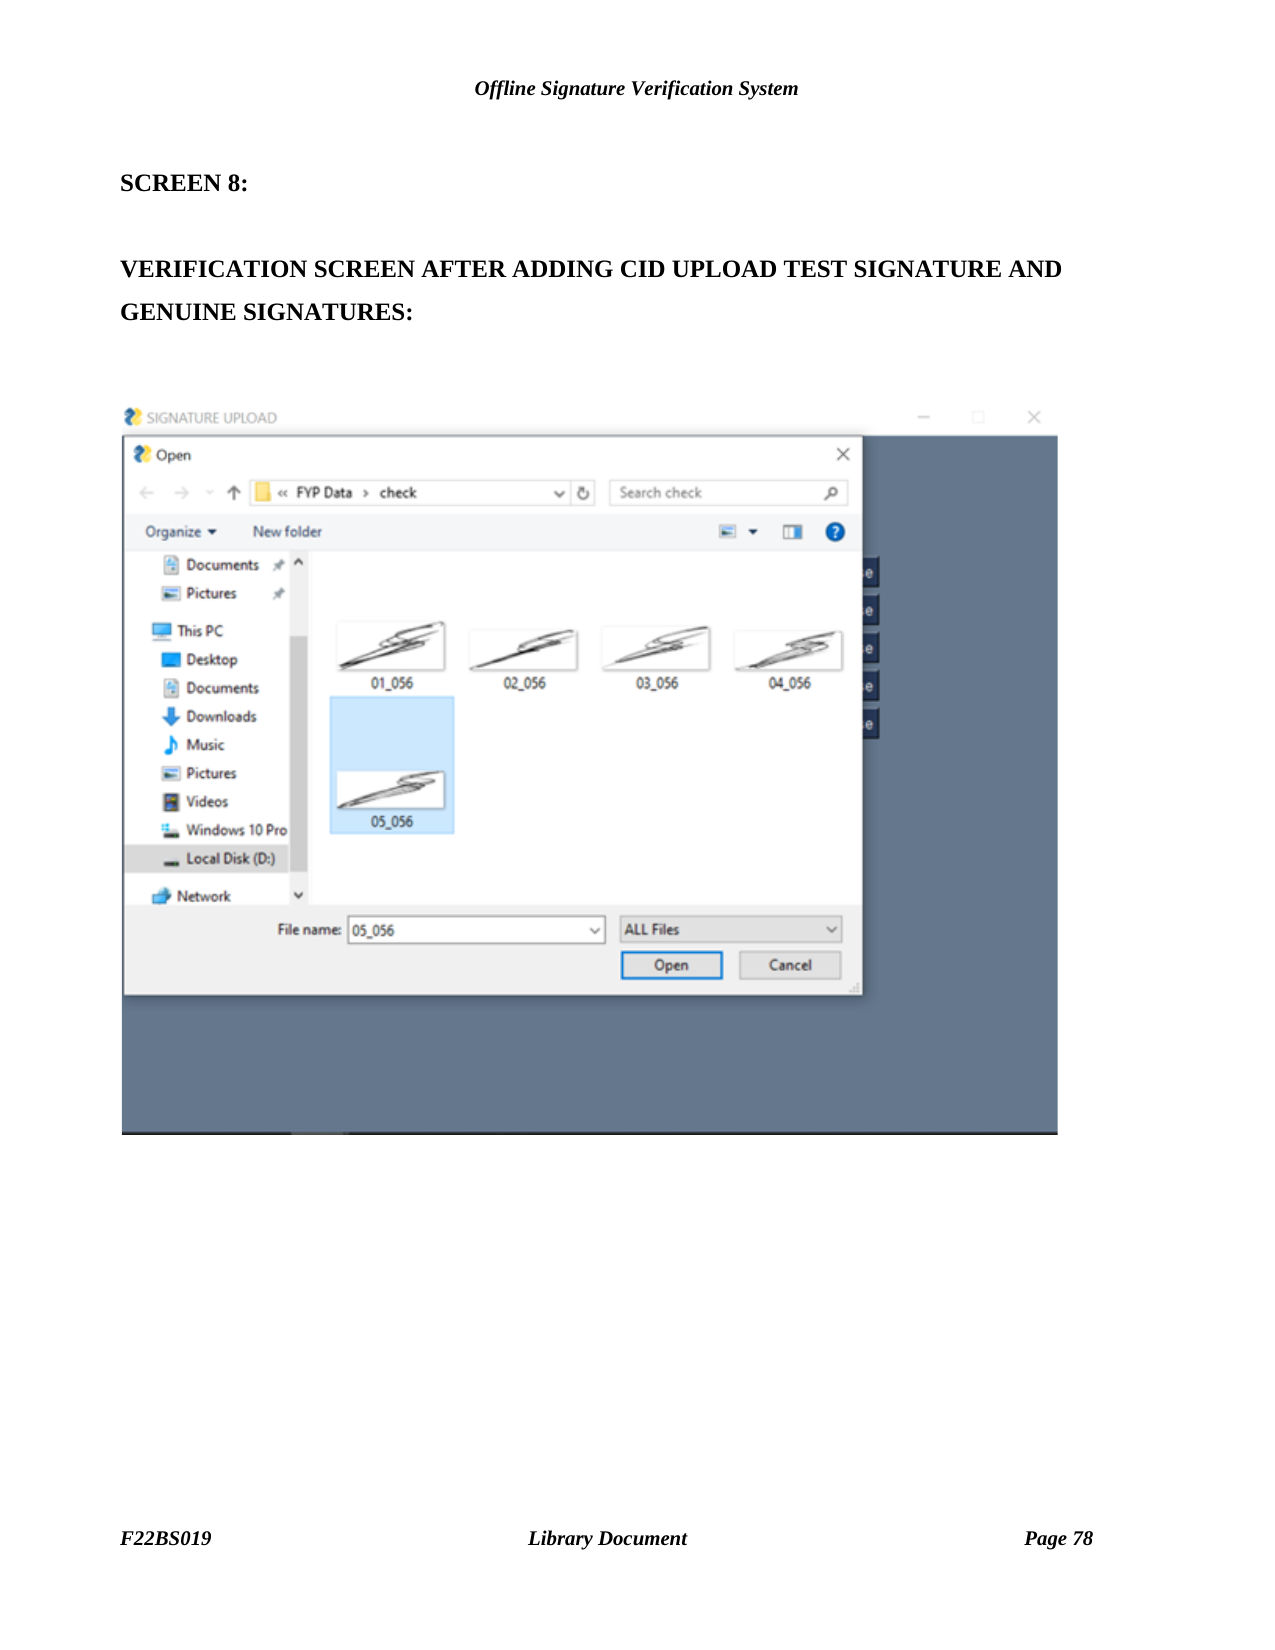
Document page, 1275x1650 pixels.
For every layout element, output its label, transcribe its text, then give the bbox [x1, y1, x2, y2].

text VERIFICATION SCREEN AFTER ADDING CID UPLOAD TEST SIGNATURE AND GENUINE SIGNATURES: [120, 254, 1155, 326]
picture [120, 405, 1058, 1134]
text SCREEN 8: [120, 168, 1155, 197]
